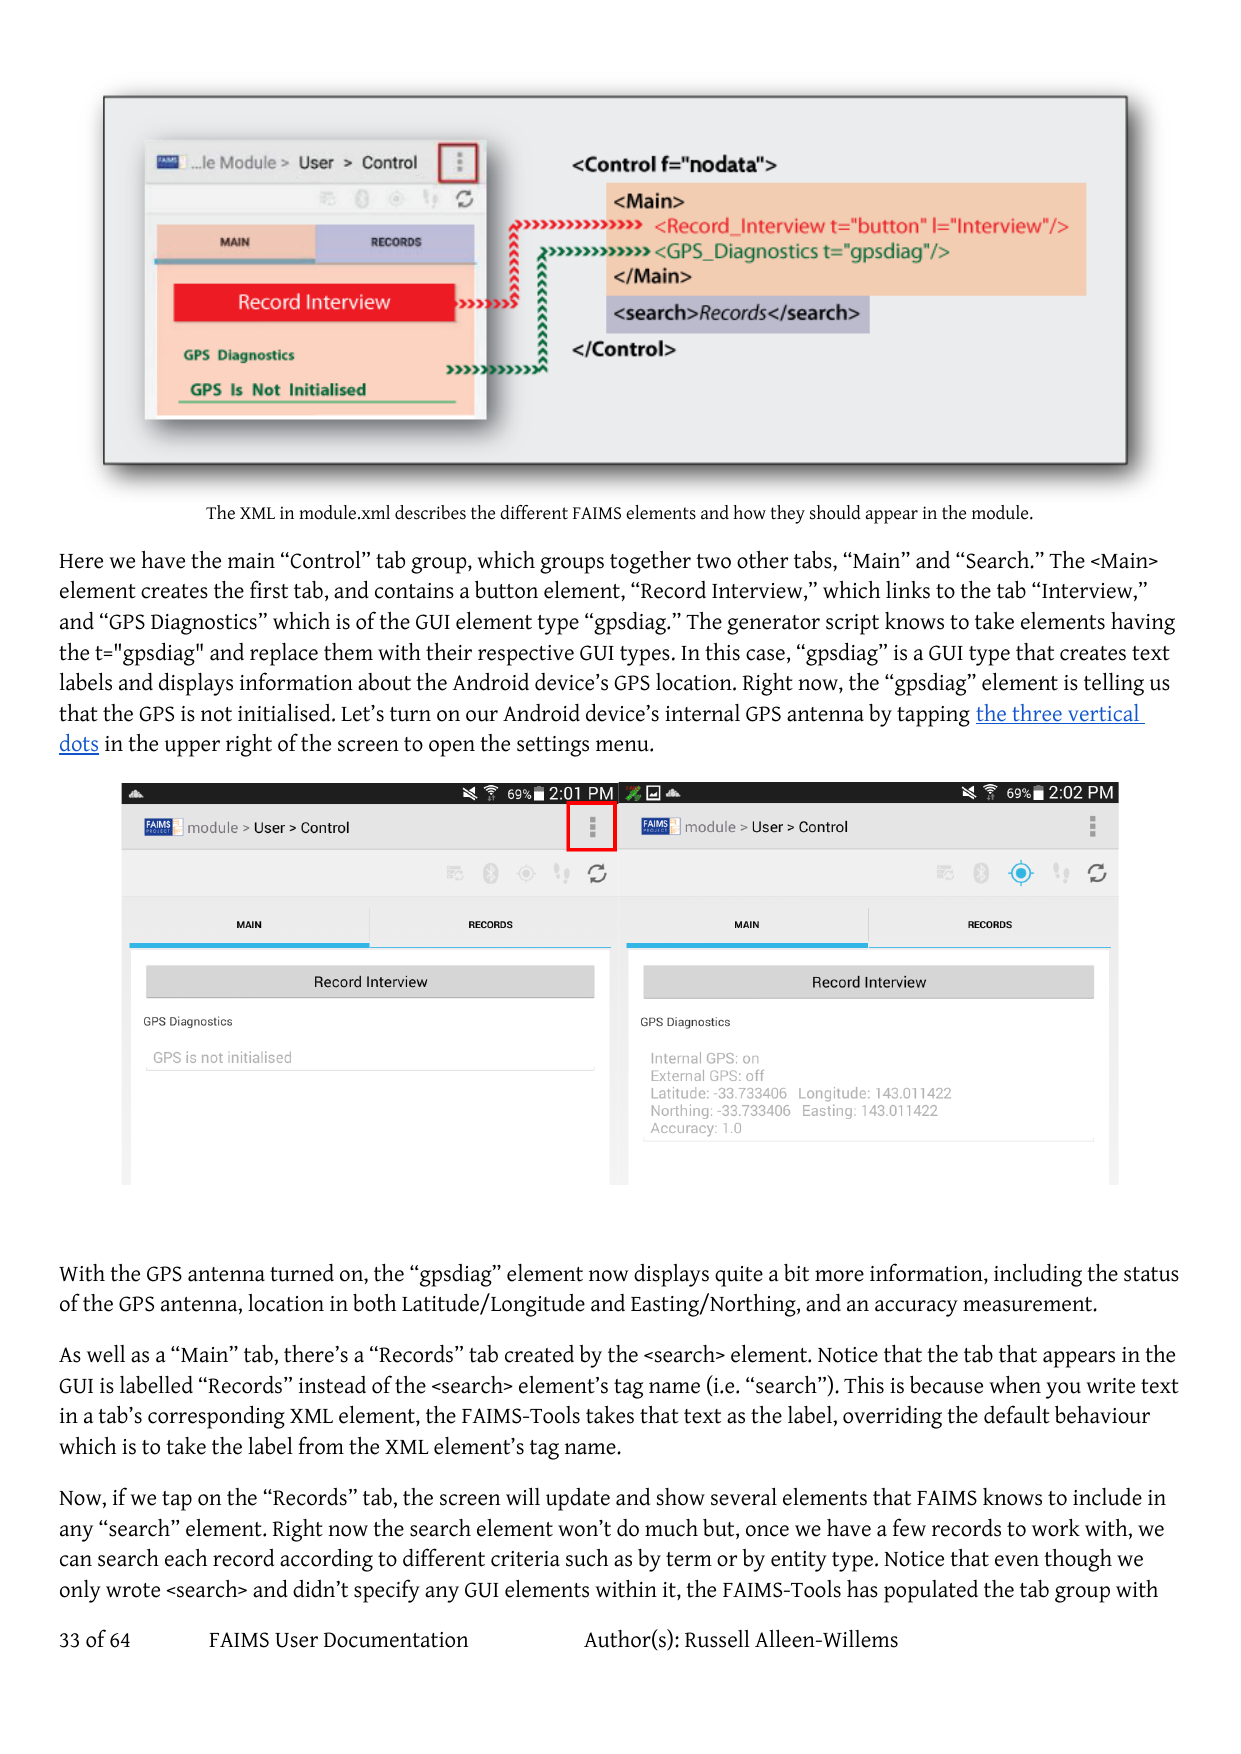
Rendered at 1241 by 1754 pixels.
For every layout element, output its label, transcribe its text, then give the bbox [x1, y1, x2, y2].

text As well as a “Main” tab, there’s a “Records” tab created by the <search> element. Notice that the tab that appears in the GUI is labelled “Records” instead of the <search> element’s tag name (i.e. “search”). This is because when you write text in a tab’s corresponding XML element, the FAIMS-Tools takes that text as the label, overriding the default behaviour which is to take the label from the XML element’s tag name. [59, 1343, 1181, 1461]
text The XML in module.xml describes the different FAIMS elements and how they should appear in the module. [59, 503, 1181, 524]
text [59, 1486, 1181, 1604]
picture [121, 782, 1119, 1185]
text With the GPS antenna turned on, the “gpsdiag” element now displays quite a bit more information, including the status of the GPS antenna, location in both Latitude/Longitude and Easting/Northing, and an accuracy measurement. [59, 1261, 1181, 1318]
picture [59, 58, 1182, 503]
text Here we have the main “Control” tab group, which groups together two other tabs, “Main” and “Search.” The <Main> element creates the first tab, and contains a button element, “Record Interview,” which links to the tab “Interview,” and “GPS Diagnostics” which is of the GUI element type “gpsdiag.” The generator script knows to take elements having the t="gpsdiag" and replace them with their respective GUI types. In this case, “gpsdiag” is a GUI type that creates text labels and displays information about the Android device’s GPS location. Right now, the “gpsdiag” element is telling us that the GPS is not initialised. Let’s turn on our Android device’s internal GPS antenna by tapping the three vertical dots in the upper right of the screen to open the settings menu. [59, 548, 1181, 758]
